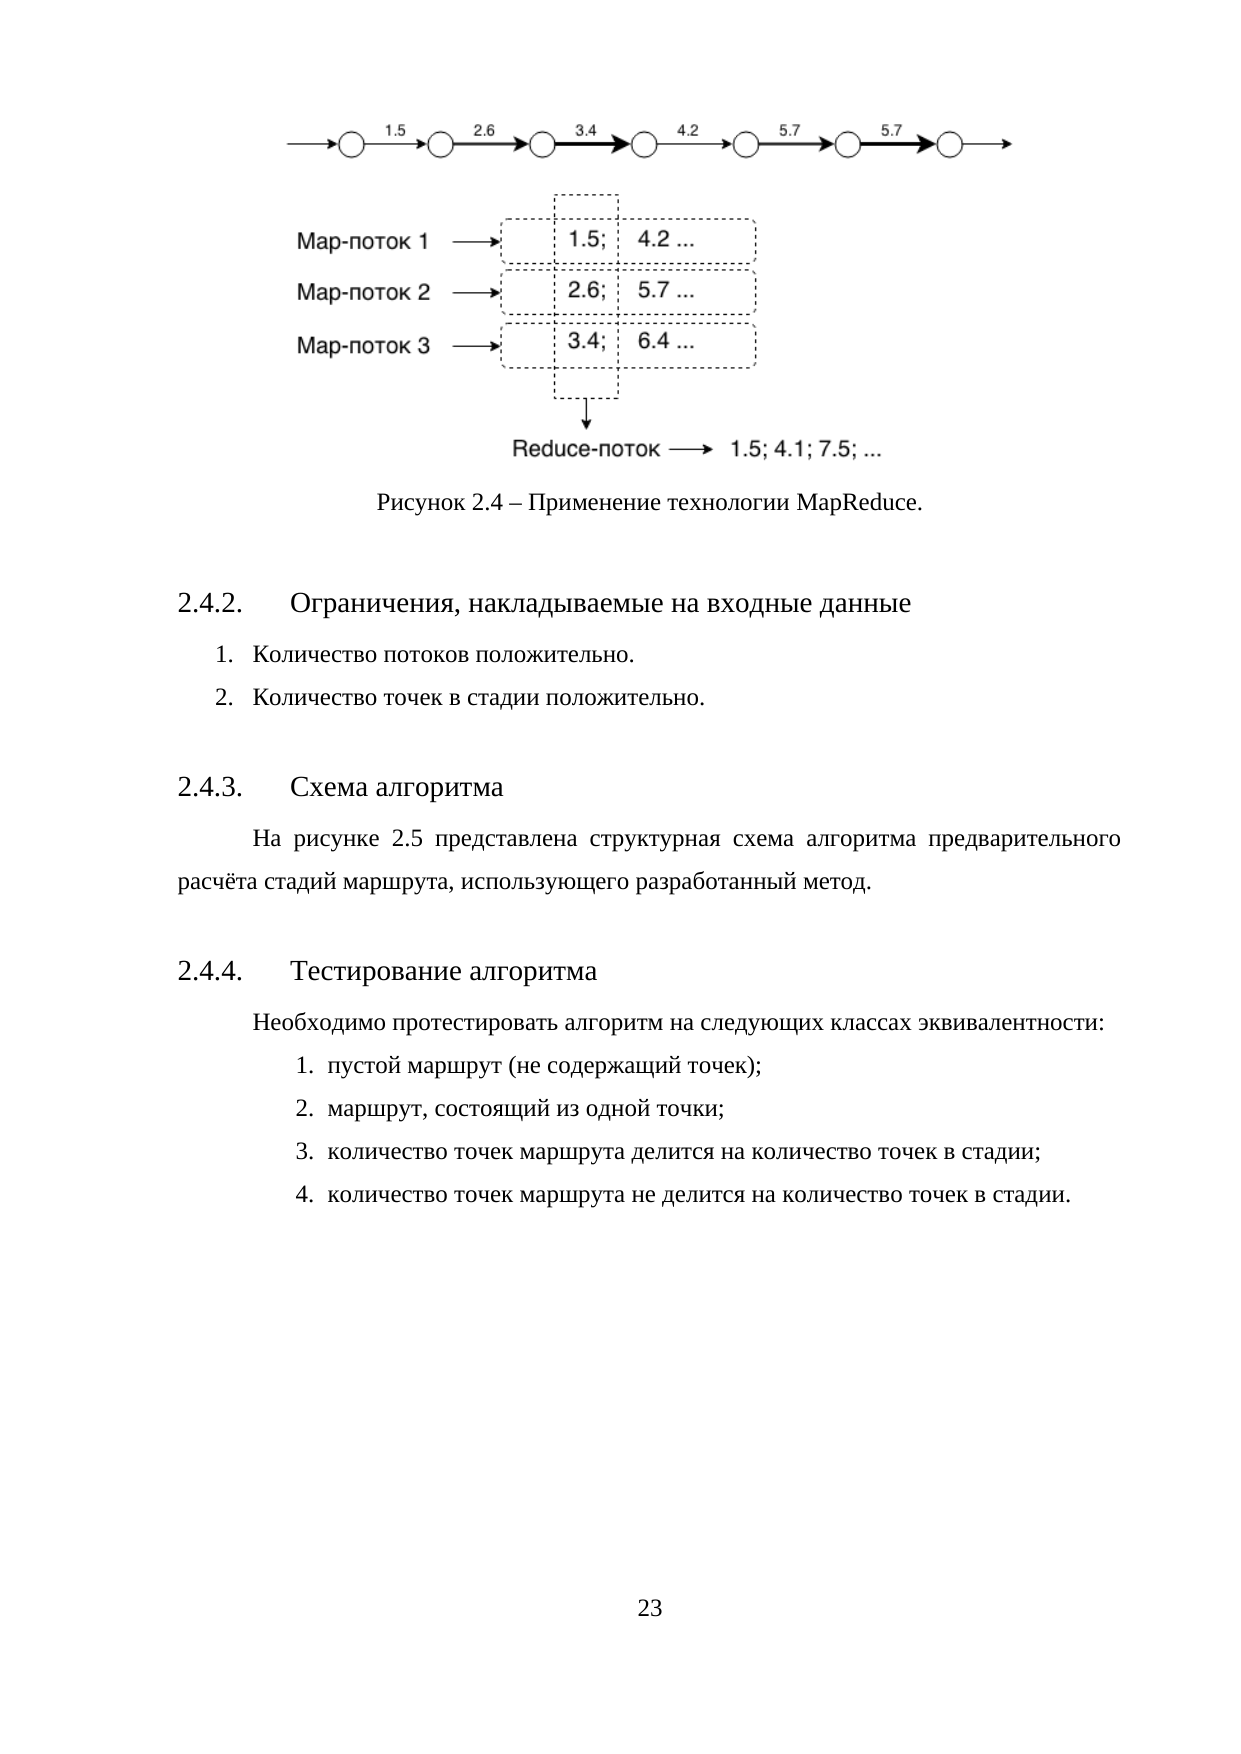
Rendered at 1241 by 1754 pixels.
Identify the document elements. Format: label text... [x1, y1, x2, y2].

picture [274, 118, 1025, 473]
text На рисунке 2.5 представлена структурная схема алгоритма предварительного расчёта стадий маршрута, использующего разработанный метод. [177, 823, 1122, 895]
text Необходимо протестировать алгоритм на следующих классах эквивалентности: [177, 1007, 1122, 1036]
subtitle Тестирование алгоритма [177, 953, 1122, 986]
subtitle Схема алгоритма [177, 769, 1122, 802]
list Количество точек в стадии положительно. [215, 682, 1122, 711]
subtitle Ограничения, накладываемые на входные данные [177, 585, 1122, 618]
list Рисунок 2.4 – Применение технологии MapReduce. [177, 487, 1122, 516]
list количество точек маршрута делится на количество точек в стадии; [251, 1136, 1122, 1165]
list количество точек маршрута не делится на количество точек в стадии. [251, 1179, 1122, 1208]
list пустой маршрут (не содержащий точек); [251, 1050, 1122, 1079]
list Количество потоков положительно. [215, 639, 1122, 668]
list маршрут, состоящий из одной точки; [251, 1093, 1122, 1122]
